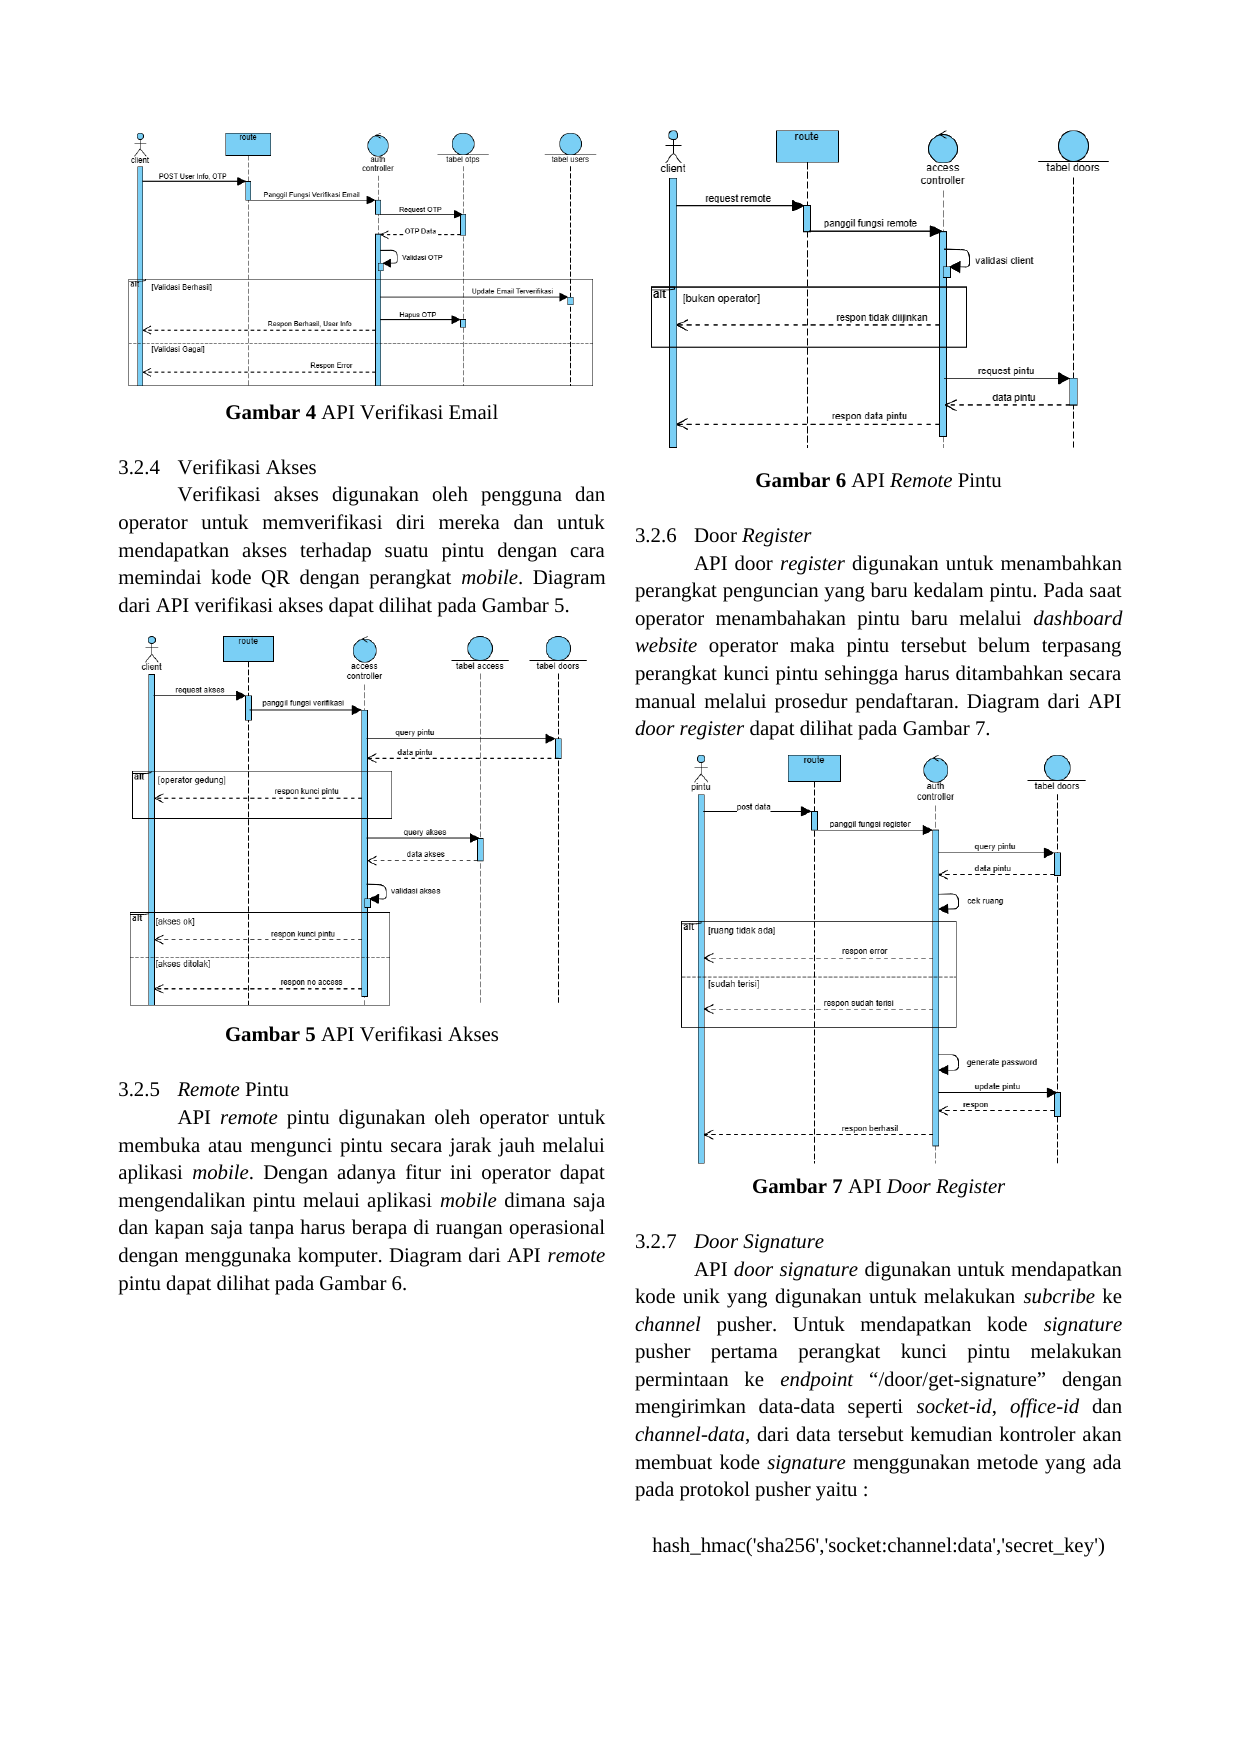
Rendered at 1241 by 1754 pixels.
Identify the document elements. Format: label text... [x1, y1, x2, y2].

text API door signature digunakan untuk mendapatkan kode unik yang digunakan untuk melakukan subcribe ke channel pusher. Untuk mendapatkan kode signature pusher pertama perangkat kunci pintu melakukan permintaan ke endpoint “/door/get-signature” dengan mengirimkan data-data seperti socket-id, office-id dan channel-data, dari data tersebut kemudian kontroler akan membuat kode signature menggunakan metode yang ada pada protokol pusher yaitu : [635, 1256, 1122, 1501]
list Remote Pintu [118, 1077, 605, 1101]
text hash_hmac('sha256','socket:channel:data','secret_key') [635, 1532, 1122, 1557]
text Gambar 7 API Door Register [635, 1174, 1122, 1198]
list Door Signature [635, 1229, 1122, 1253]
picture [118, 118, 606, 396]
text API door register digunakan untuk menambahkan perangkat penguncian yang baru kedalam pintu. Pada saat operator menambahakan pintu baru melalui dashboard website operator maka pintu tersebut belum terpasang perangkat kunci pintu sehingga harus ditambahkan secara manual melalui prosedur pendaftaran. Diagram dari API door register dapat dilihat pada Gambar 7. [635, 551, 1122, 740]
text Gambar 5 API Verifikasi Akses [118, 1022, 605, 1046]
picture [638, 118, 1119, 464]
picture [118, 620, 593, 1018]
list Door Register [635, 523, 1122, 547]
text API remote pintu digunakan oleh operator untuk membuka atau mengunci pintu secara jarak jauh melalui aplikasi mobile. Dengan adanya fitur ini operator dapat mengendalikan pintu melaui aplikasi mobile dimana saja dan kapan saja tanpa harus berapa di ruangan operasional dengan menggunaka komputer. Diagram dari API remote pintu dapat dilihat pada Gambar 6. [118, 1105, 605, 1294]
text Gambar 4 API Verifikasi Email [118, 399, 605, 424]
list Verifikasi Akses [118, 455, 605, 479]
text Gambar 6 API Remote Pintu [635, 468, 1122, 492]
text Verifikasi akses digunakan oleh pengguna dan operator untuk memverifikasi diri mereka dan untuk mendapatkan akses terhadap suatu pintu dengan cara memindai kode QR dengan perangkat mobile. Diagram dari API verifikasi akses dapat dilihat pada Gambar 5. [118, 482, 605, 617]
picture [671, 743, 1086, 1170]
